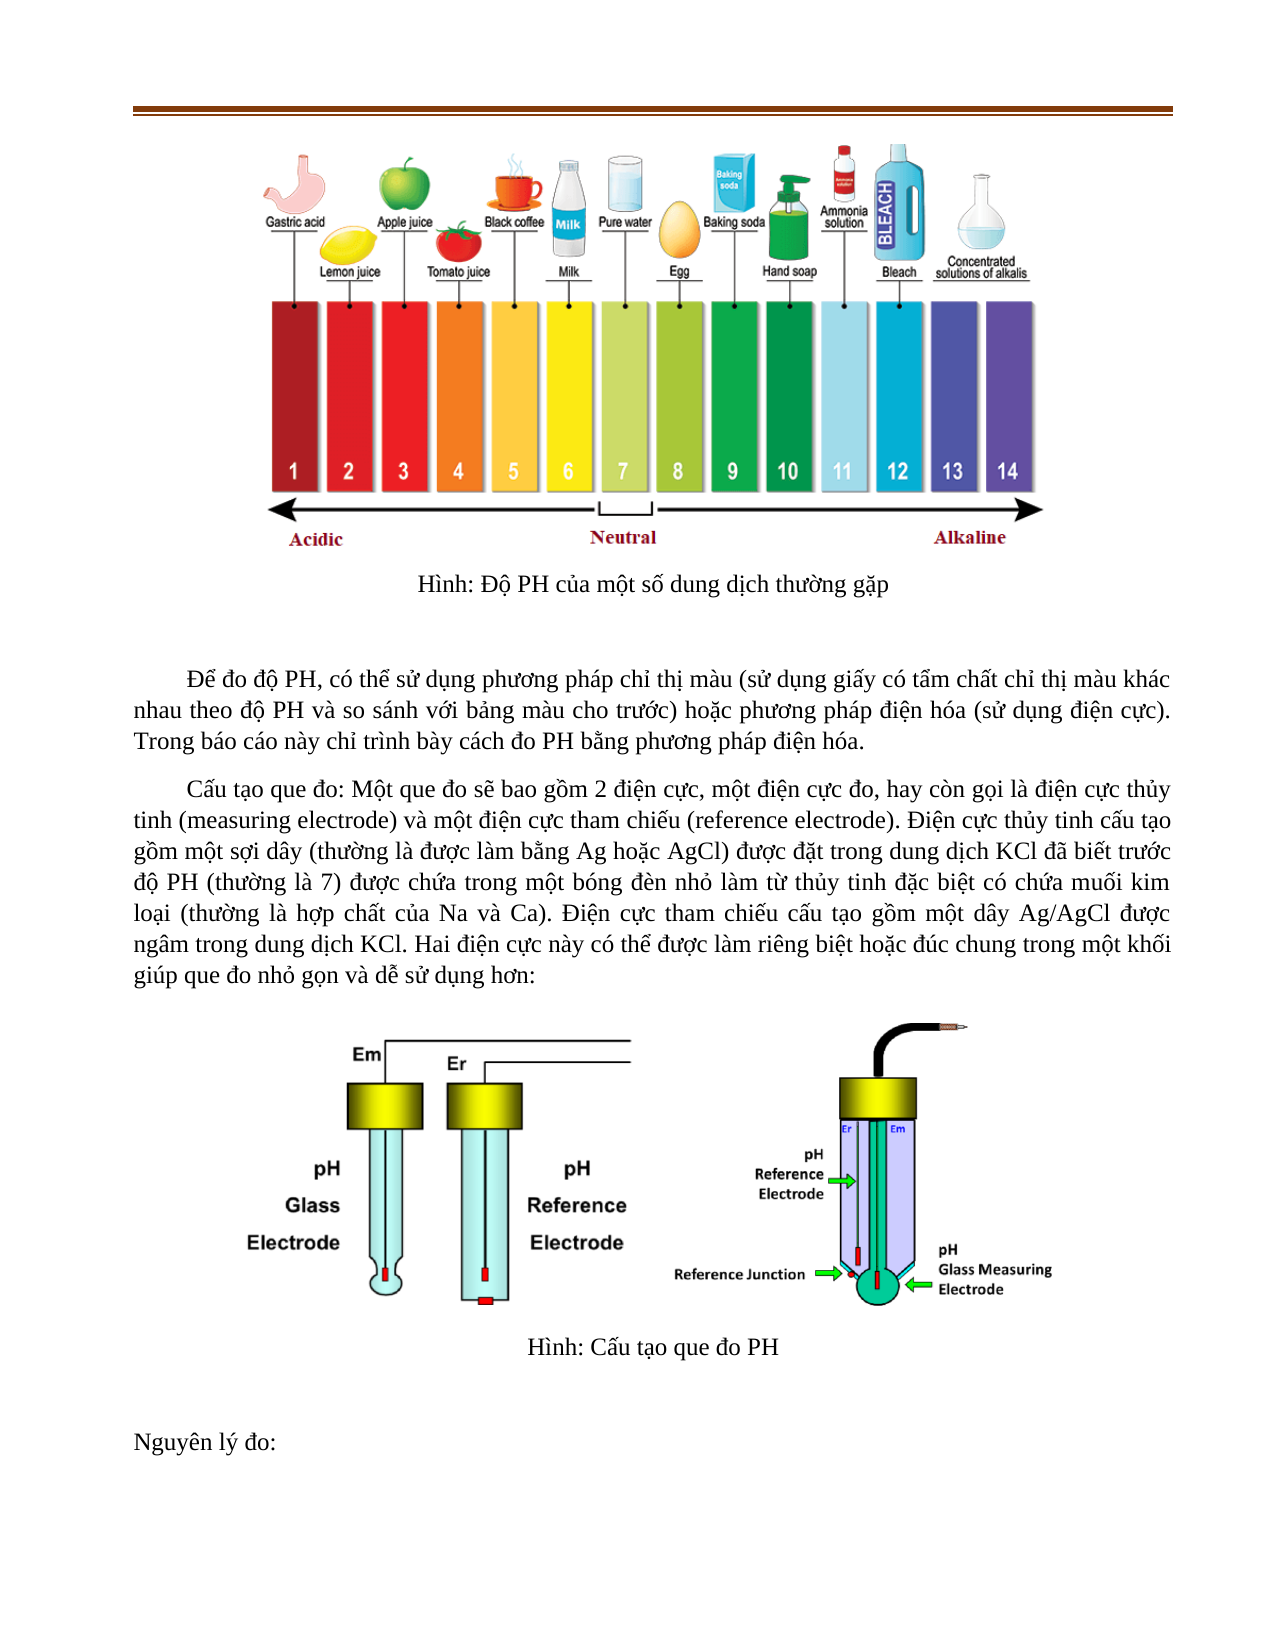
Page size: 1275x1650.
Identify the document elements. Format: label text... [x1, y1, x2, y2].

picture [235, 1008, 1071, 1313]
text Để đo độ PH, có thể sử dụng phương pháp chỉ thị màu (sử dụng giấy có tẩm chất chỉ thị màu khác nhau theo độ PH và so sánh với bảng màu cho trước) hoặc phương pháp điện hóa (sử dụng điện cực). Trong báo cáo này chỉ trình bày cách đo PH bằng phương pháp điện hóa. [133, 664, 1173, 755]
text Nguyên lý đo: [133, 1427, 1173, 1456]
text Cấu tạo que đo: Một que đo sẽ bao gồm 2 điện cực, một điện cực đo, hay còn gọi là điện cực thủy tinh (measuring electrode) và một điện cực tham chiếu (reference electrode). Điện cực thủy tinh cấu tạo gồm một sợi dây (thường là được làm bằng Ag hoặc AgCl) được đặt trong dung dịch KCl đã biết trước độ PH (thường là 7) được chứa trong một bóng đèn nhỏ làm từ thủy tinh đặc biệt có chứa muối kim loại (thường là hợp chất của Na và Ca). Điện cực tham chiếu cấu tạo gồm một dây Ag/AgCl được ngâm trong dung dịch KCl. Hai điện cực này có thể được làm riêng biệt hoặc đúc chung trong một khối giúp que đo nhỏ gọn và dễ sử dụng hơn: [133, 774, 1173, 989]
text Hình: Độ PH của một số dung dịch thường gặp [133, 569, 1173, 598]
picture [256, 144, 1050, 550]
text Hình: Cấu tạo que đo PH [133, 1332, 1173, 1360]
